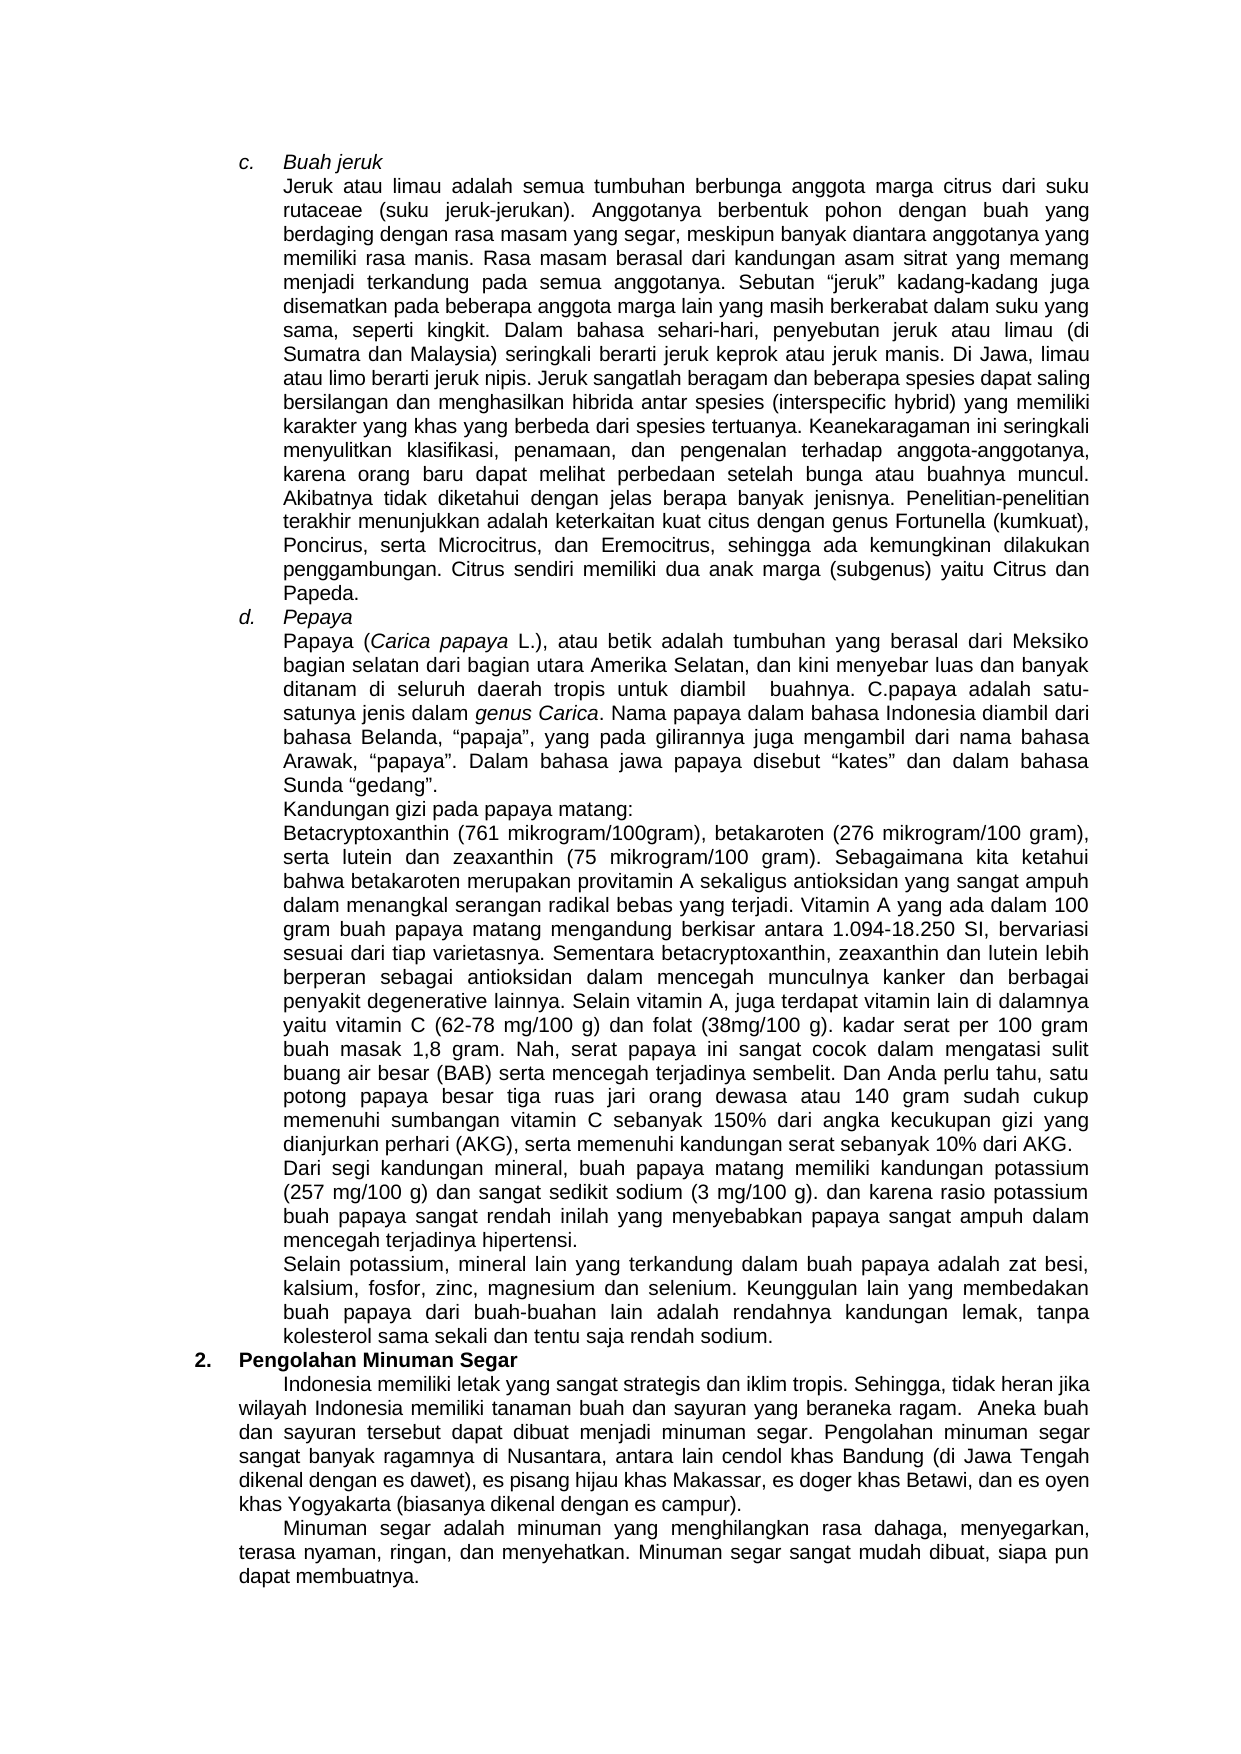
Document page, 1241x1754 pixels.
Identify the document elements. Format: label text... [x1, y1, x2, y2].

text Indonesia memiliki letak yang sangat strategis dan iklim tropis. Sehingga, tidak heran jika wilayah Indonesia memiliki tanaman buah dan sayuran yang beraneka ragam. Aneka buah dan sayuran tersebut dapat dibuat menjadi minuman segar. Pengolahan minuman segar sangat banyak ragamnya di Nusantara, antara lain cendol khas Bandung (di Jawa Tengah dikenal dengan es dawet), es pisang hijau khas Makassar, es doger khas Betawi, dan es oyen khas Yogyakarta (biasanya dikenal dengan es campur). [239, 1372, 1090, 1516]
text Minuman segar adalah minuman yang menghilangkan rasa dahaga, menyegarkan, terasa nyaman, ringan, dan menyehatkan. Minuman segar sangat mudah dibuat, siapa pun dapat membuatnya. [239, 1516, 1090, 1587]
text Jeruk atau limau adalah semua tumbuhan berbunga anggota marga citrus dari suku rutaceae (suku jeruk-jerukan). Anggotanya berbentuk pohon dengan buah yang berdaging dengan rasa masam yang segar, meskipun banyak diantara anggotanya yang memiliki rasa manis. Rasa masam berasal dari kandungan asam sitrat yang memang menjadi terkandung pada semua anggotanya. Sebutan “jeruk” kadang-kadang juga disematkan pada beberapa anggota marga lain yang masih berkerabat dalam suku yang sama, seperti kingkit. Dalam bahasa sehari-hari, penyebutan jeruk atau limau (di Sumatra dan Malaysia) seringkali berarti jeruk keprok atau jeruk manis. Di Jawa, limau atau limo berarti jeruk nipis. Jeruk sangatlah beragam dan beberapa spesies dapat saling bersilangan dan menghasilkan hibrida antar spesies (interspecific hybrid) yang memiliki karakter yang khas yang berbeda dari spesies tertuanya. Keanekaragaman ini seringkali menyulitkan klasifikasi, penamaan, dan pengenalan terhadap anggota-anggotanya, karena orang baru dapat melihat perbedaan setelah bunga atau buahnya muncul. Akibatnya tidak diketahui dengan jelas berapa banyak jenisnya. Penelitian-penelitian terakhir menunjukkan adalah keterkaitan kuat citus dengan genus Fortunella (kumkuat), Poncirus, serta Microcitrus, dan Eremocitrus, sehingga ada kemungkinan dilakukan penggambungan. Citrus sendiri memiliki dua anak marga (subgenus) yaitu Citrus dan Papeda. [283, 174, 1090, 605]
text 2. Pengolahan Minuman Segar [194, 1348, 1090, 1372]
text Papaya (Carica papaya L.), atau betik adalah tumbuhan yang berasal dari Meksiko bagian selatan dari bagian utara Amerika Selatan, dan kini menyebar luas dan banyak ditanam di seluruh daerah tropis untuk diambil buahnya. C.papaya adalah satu-satunya jenis dalam genus Carica. Nama papaya dalam bahasa Indonesia diambil dari bahasa Belanda, “papaja”, yang pada gilirannya juga mengambil dari nama bahasa Arawak, “papaya”. Dalam bahasa jawa papaya disebut “kates” dan dalam bahasa Sunda “gedang”. [283, 629, 1090, 797]
text Dari segi kandungan mineral, buah papaya matang memiliki kandungan potassium (257 mg/100 g) dan sangat sedikit sodium (3 mg/100 g). dan karena rasio potassium buah papaya sangat rendah inilah yang menyebabkan papaya sangat ampuh dalam mencegah terjadinya hipertensi. [283, 1156, 1090, 1252]
text Betacryptoxanthin (761 mikrogram/100gram), betakaroten (276 mikrogram/100 gram), serta lutein dan zeaxanthin (75 mikrogram/100 gram). Sebagaimana kita ketahui bahwa betakaroten merupakan provitamin A sekaligus antioksidan yang sangat ampuh dalam menangkal serangan radikal bebas yang terjadi. Vitamin A yang ada dalam 100 gram buah papaya matang mengandung berkisar antara 1.094-18.250 SI, bervariasi sesuai dari tiap varietasnya. Sementara betacryptoxanthin, zeaxanthin dan lutein lebih berperan sebagai antioksidan dalam mencegah munculnya kanker dan berbagai penyakit degenerative lainnya. Selain vitamin A, juga terdapat vitamin lain di dalamnya yaitu vitamin C (62-78 mg/100 g) dan folat (38mg/100 g). kadar serat per 100 gram buah masak 1,8 gram. Nah, serat papaya ini sangat cocok dalam mengatasi sulit buang air besar (BAB) serta mencegah terjadinya sembelit. Dan Anda perlu tahu, satu potong papaya besar tiga ruas jari orang dewasa atau 140 gram sudah cukup memenuhi sumbangan vitamin C sebanyak 150% dari angka kecukupan gizi yang dianjurkan perhari (AKG), serta memenuhi kandungan serat sebanyak 10% dari AKG. [283, 821, 1090, 1156]
text d. Pepaya [239, 605, 1090, 629]
text c. Buah jeruk [239, 150, 1090, 174]
text Kandungan gizi pada papaya matang: [283, 797, 1090, 821]
text Selain potassium, mineral lain yang terkandung dalam buah papaya adalah zat besi, kalsium, fosfor, zinc, magnesium dan selenium. Keunggulan lain yang membedakan buah papaya dari buah-buahan lain adalah rendahnya kandungan lemak, tanpa kolesterol sama sekali dan tentu saja rendah sodium. [283, 1252, 1090, 1348]
